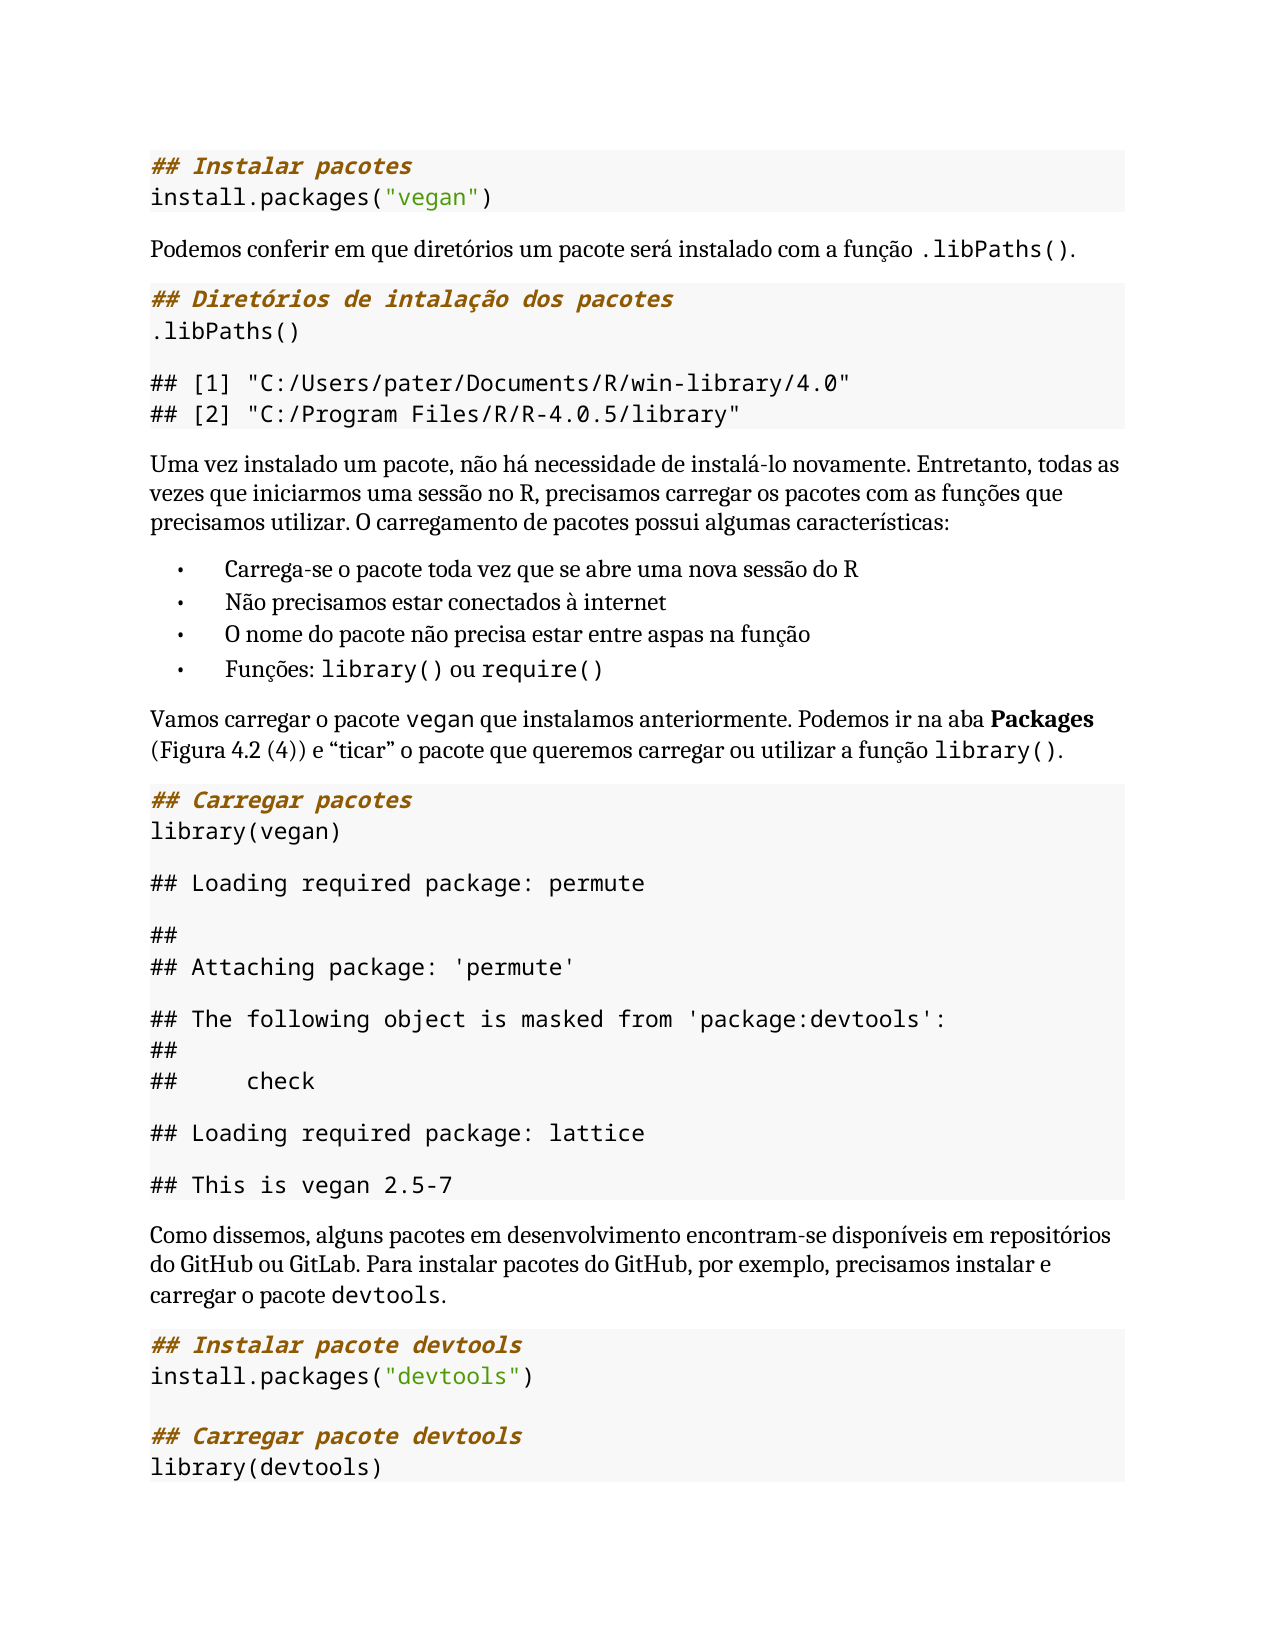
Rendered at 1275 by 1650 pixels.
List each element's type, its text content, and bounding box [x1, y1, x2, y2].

text Podemos conferir em que diretórios um pacote será instalado com a função .libPaths(). [150, 233, 1125, 264]
text ## Loading required package: lattice [150, 1117, 1125, 1148]
list Carrega-se o pacote toda vez que se abre uma nova sessão do R [175, 555, 1125, 584]
text ## This is vegan 2.5-7 [150, 1169, 1125, 1200]
text ## The following object is masked from 'package:devtools': ## ## check [150, 1002, 1125, 1096]
text ## Loading required package: permute [150, 867, 1125, 898]
list Funções: library() ou require() [175, 652, 1125, 684]
list Não precisamos estar conectados à internet [175, 587, 1125, 616]
text Como dissemos, alguns pacotes em desenvolvimento encontram-se disponíveis em repositórios do GitHub ou GitLab. Para instalar pacotes do GitHub, por exemplo, precisamos instalar e carregar o pacote devtools. [150, 1221, 1125, 1310]
text ## ## Attaching package: 'permute' [150, 919, 1125, 982]
text ## Instalar pacotes install.packages("vegan") [411, 150, 1125, 212]
text ## Diretórios de intalação dos pacotes .libPaths() [150, 283, 1125, 346]
text ## Instalar pacote devtools install.packages("devtools") ## Carregar pacote devtools library(devtools) [150, 1329, 1125, 1482]
list O nome do pacote não precisa estar entre aspas na função [175, 620, 1125, 649]
text ## [1] "C:/Users/pater/Documents/R/win-library/4.0" ## [2] "C:/Program Files/R/R-4.0.5/library" [150, 367, 1125, 429]
text ## Carregar pacotes library(vegan) [342, 784, 1125, 846]
text Vamos carregar o pacote vegan que instalamos anteriormente. Podemos ir na aba Packages (Figura 4.2 (4)) e “ticar” o pacote que queremos carregar ou utilizar a função library(). [150, 702, 1125, 765]
text Uma vez instalado um pacote, não há necessidade de instalá-lo novamente. Entretanto, todas as vezes que iniciarmos uma sessão no R, precisamos carregar os pacotes com as funções que precisamos utilizar. O carregamento de pacotes possui algumas características: [150, 450, 1125, 536]
